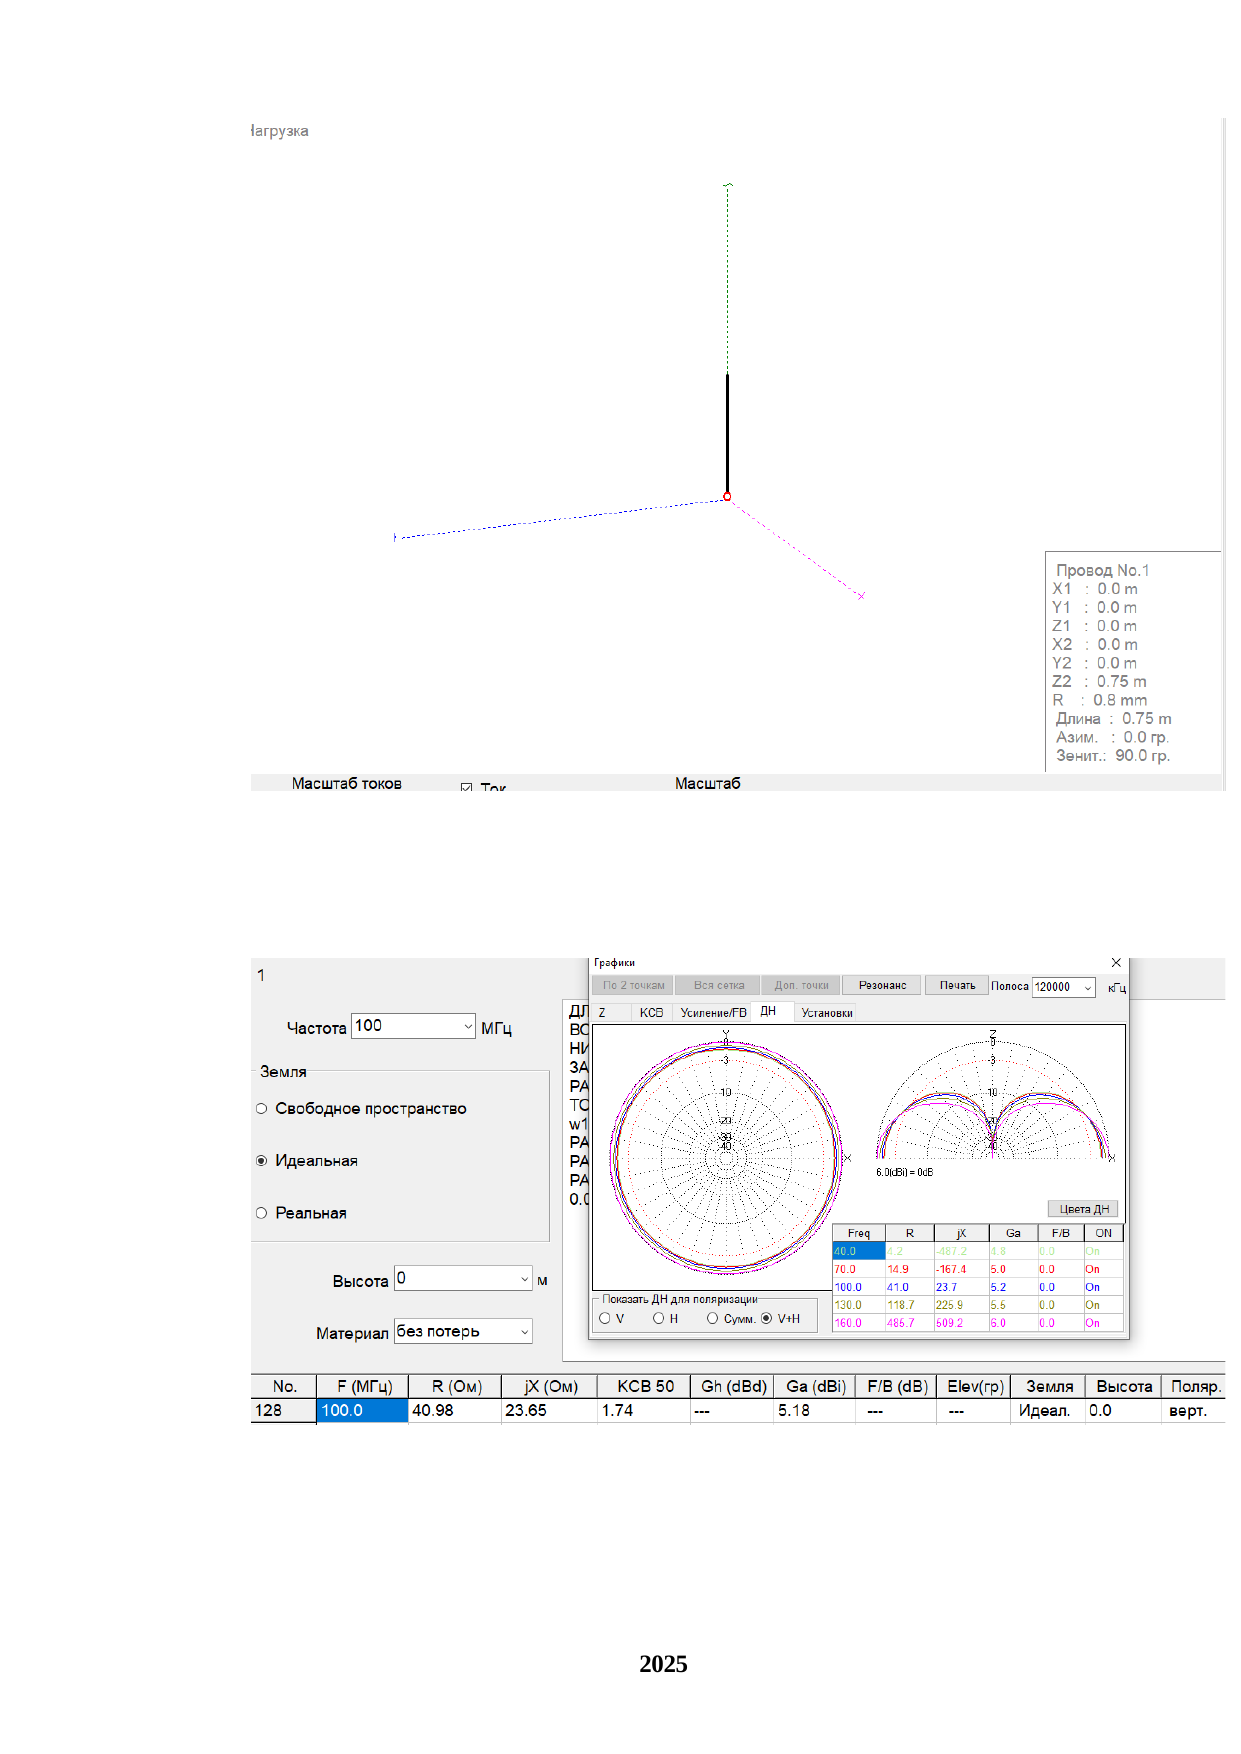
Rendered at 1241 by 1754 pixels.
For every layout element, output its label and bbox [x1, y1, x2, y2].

picture [251, 958, 1226, 1425]
picture [251, 118, 1226, 791]
